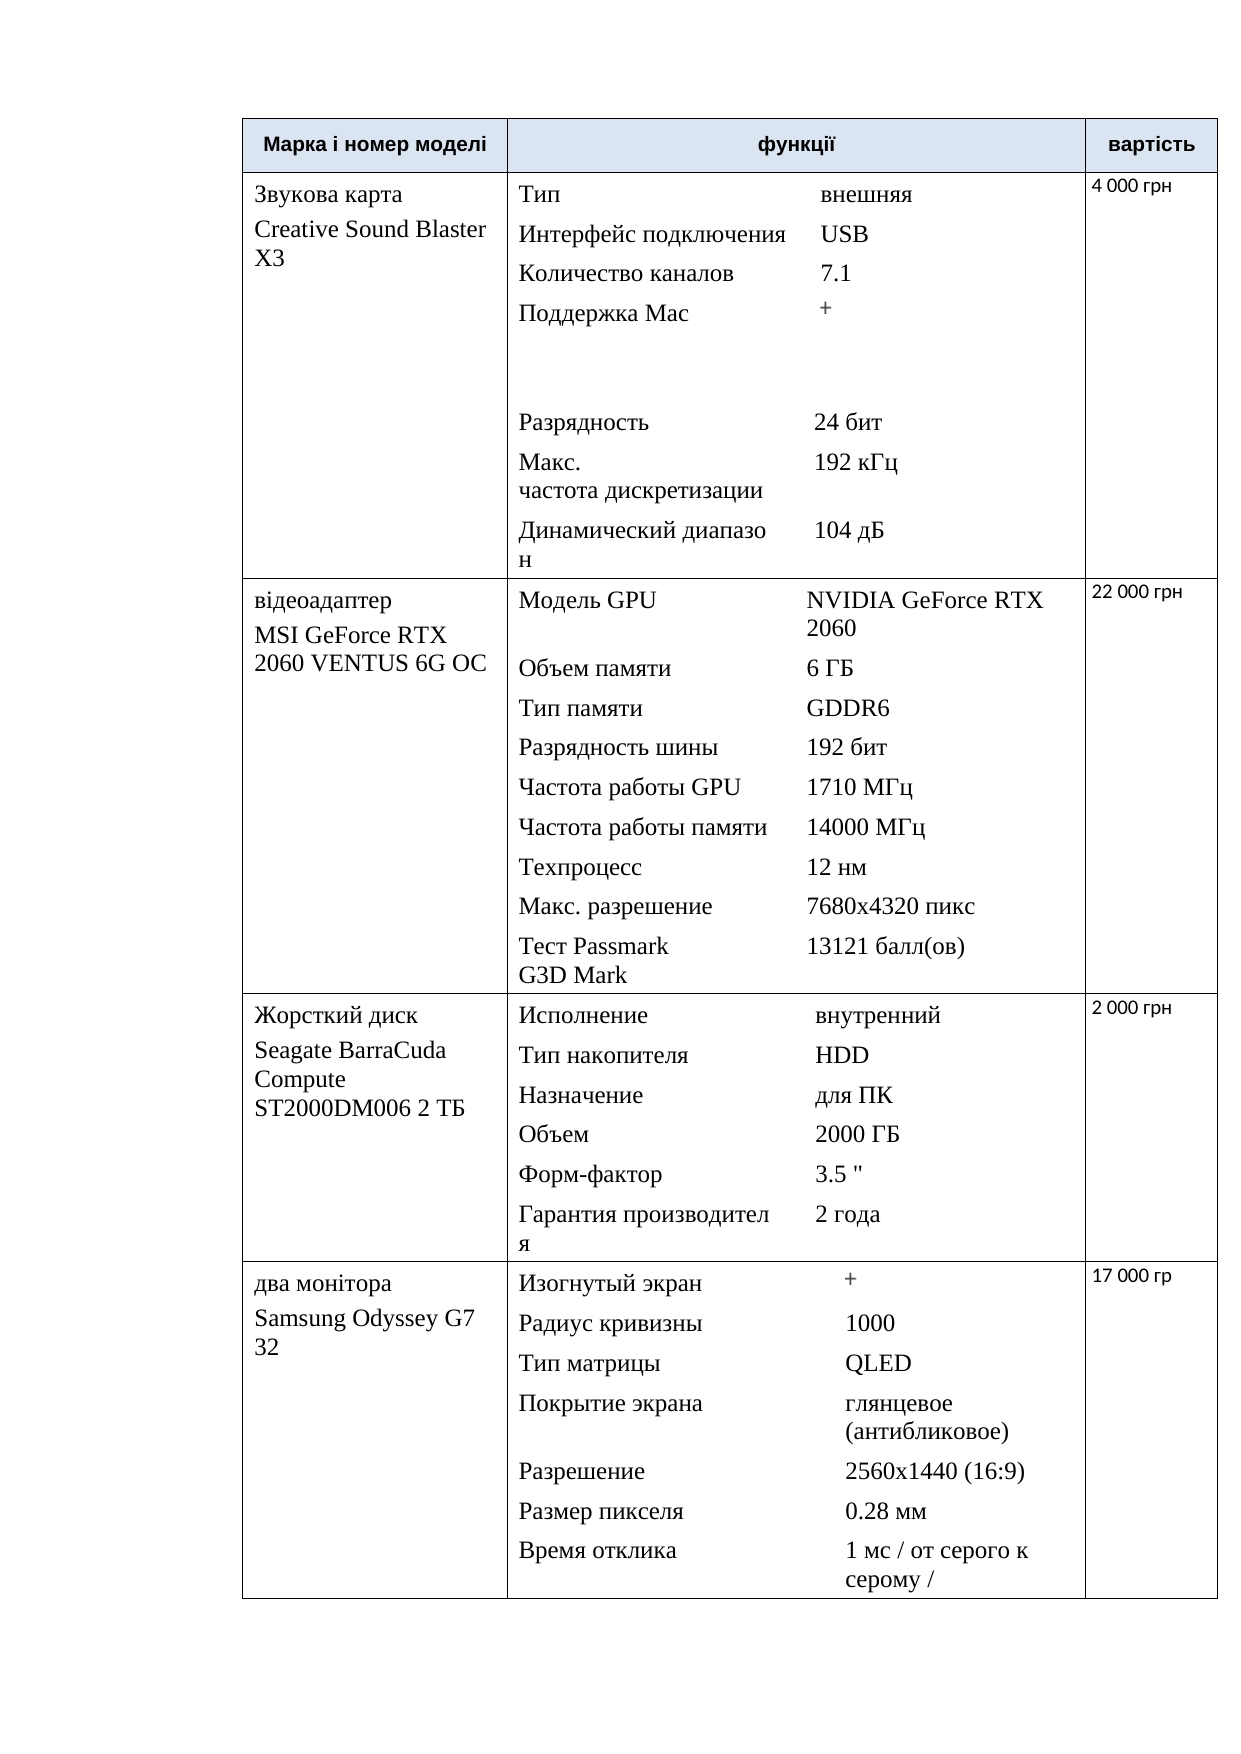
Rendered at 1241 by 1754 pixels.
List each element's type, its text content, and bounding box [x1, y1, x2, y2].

table_cell Жорсткий диск Seagate BarraCuda Compute ST2000DM006 2 ТБ [243, 994, 507, 1261]
table_header Марка і номер моделі [243, 119, 507, 172]
table_cell 17 000 гр [1086, 1262, 1217, 1598]
table_header вартість [1086, 119, 1217, 172]
table_cell [1074, 994, 1085, 1261]
table_cell [508, 1262, 1085, 1598]
table_cell [1074, 579, 1085, 993]
table_cell [508, 994, 518, 1261]
table_cell 22 000 грн [1086, 579, 1217, 993]
table_cell відеоадаптер MSI GeForce RTX 2060 VENTUS 6G OC [243, 579, 507, 993]
table_cell 4 000 грн [1086, 173, 1217, 577]
table_cell [508, 579, 518, 993]
picture [845, 1268, 858, 1285]
table_cell Звукова карта Creative Sound Blaster X3 [243, 173, 507, 577]
table_cell [508, 173, 1085, 577]
picture [820, 298, 833, 314]
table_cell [243, 1262, 507, 1598]
table_cell 2 000 грн [1086, 994, 1217, 1261]
table_header функції [508, 119, 1085, 172]
